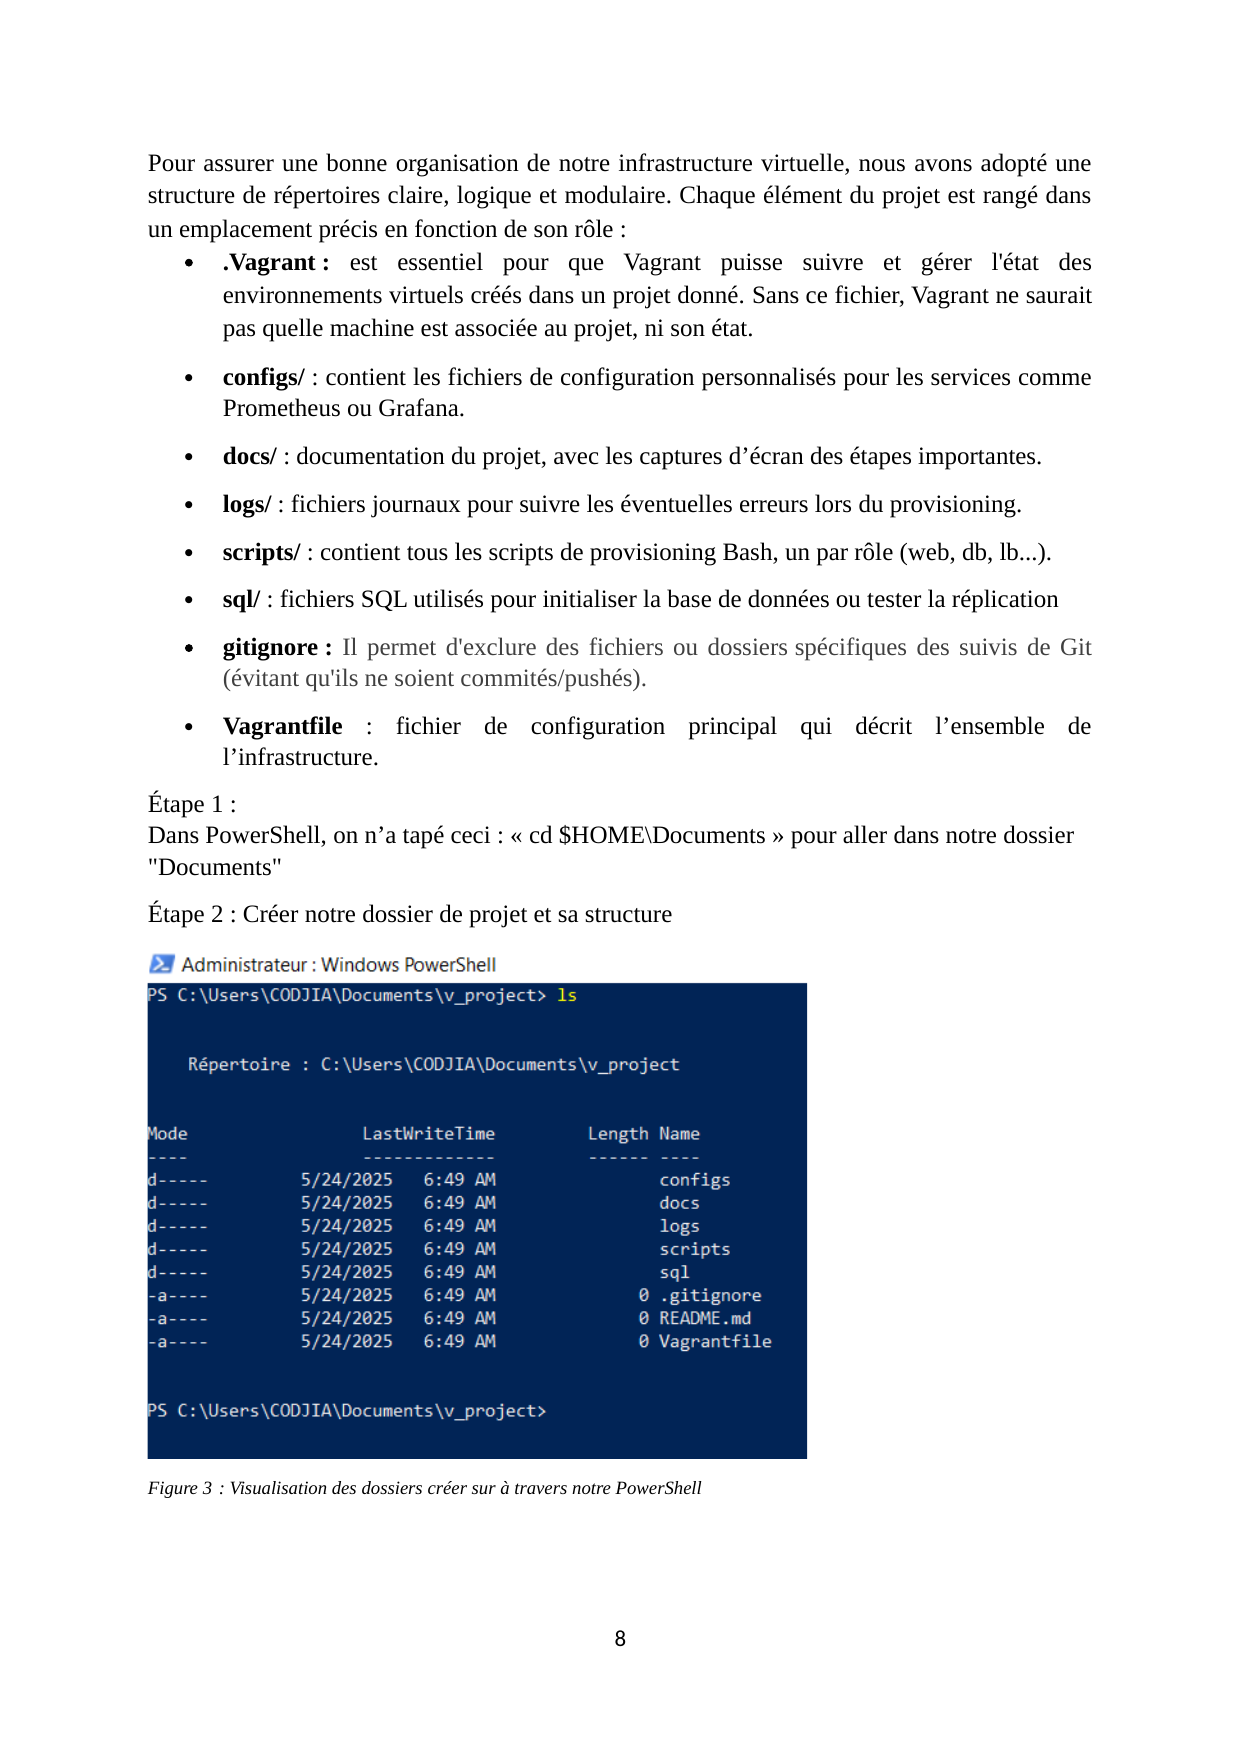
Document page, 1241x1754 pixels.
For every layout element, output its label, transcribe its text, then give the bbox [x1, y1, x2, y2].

text Étape 2 : Créer notre dossier de projet et sa structure [148, 899, 1093, 928]
list scripts/ : contient tous les scripts de provisioning Bash, un par rôle (web, db, lb...). [185, 537, 1093, 565]
list docs/ : documentation du projet, avec les captures d’écran des étapes importantes. [185, 441, 1093, 470]
subtitle Pour assurer une bonne organisation de notre infrastructure virtuelle, nous avons adopté une structure de répertoires claire, logique et modulaire. Chaque élément du projet est rangé dans un emplacement précis en fonction de son rôle : [148, 148, 1093, 242]
picture [147, 947, 808, 1459]
text Figure 3 : Visualisation des dossiers créer sur à travers notre PowerShell [148, 1477, 1093, 1499]
text Dans PowerShell, on n’a tapé ceci : « cd $HOME\Documents » pour aller dans notre dossier "Documents" [148, 821, 1093, 880]
list sql/ : fichiers SQL utilisés pour initialiser la base de données ou tester la réplication [185, 584, 1093, 613]
list configs/ : contient les fichiers de configuration personnalisés pour les services comme Prometheus ou Grafana. [185, 362, 1093, 422]
list Vagrantfile : fichier de configuration principal qui décrit l’ensemble de l’infrastructure. [185, 711, 1093, 771]
list logs/ : fichiers journaux pour suivre les éventuelles erreurs lors du provisioning. [185, 489, 1093, 518]
subtitle Étape 1 : [148, 789, 1093, 818]
list .Vagrant : est essentiel pour que Vagrant puisse suivre et gérer l'état des environnements virtuels créés dans un projet donné. Sans ce fichier, Vagrant ne saurait pas quelle machine est associée au projet, ni son état. [185, 247, 1093, 341]
list gitignore : Il permet d'exclure des fichiers ou dossiers spécifiques des suivis de Git (évitant qu'ils ne soient commités/pushés). [185, 632, 1093, 692]
